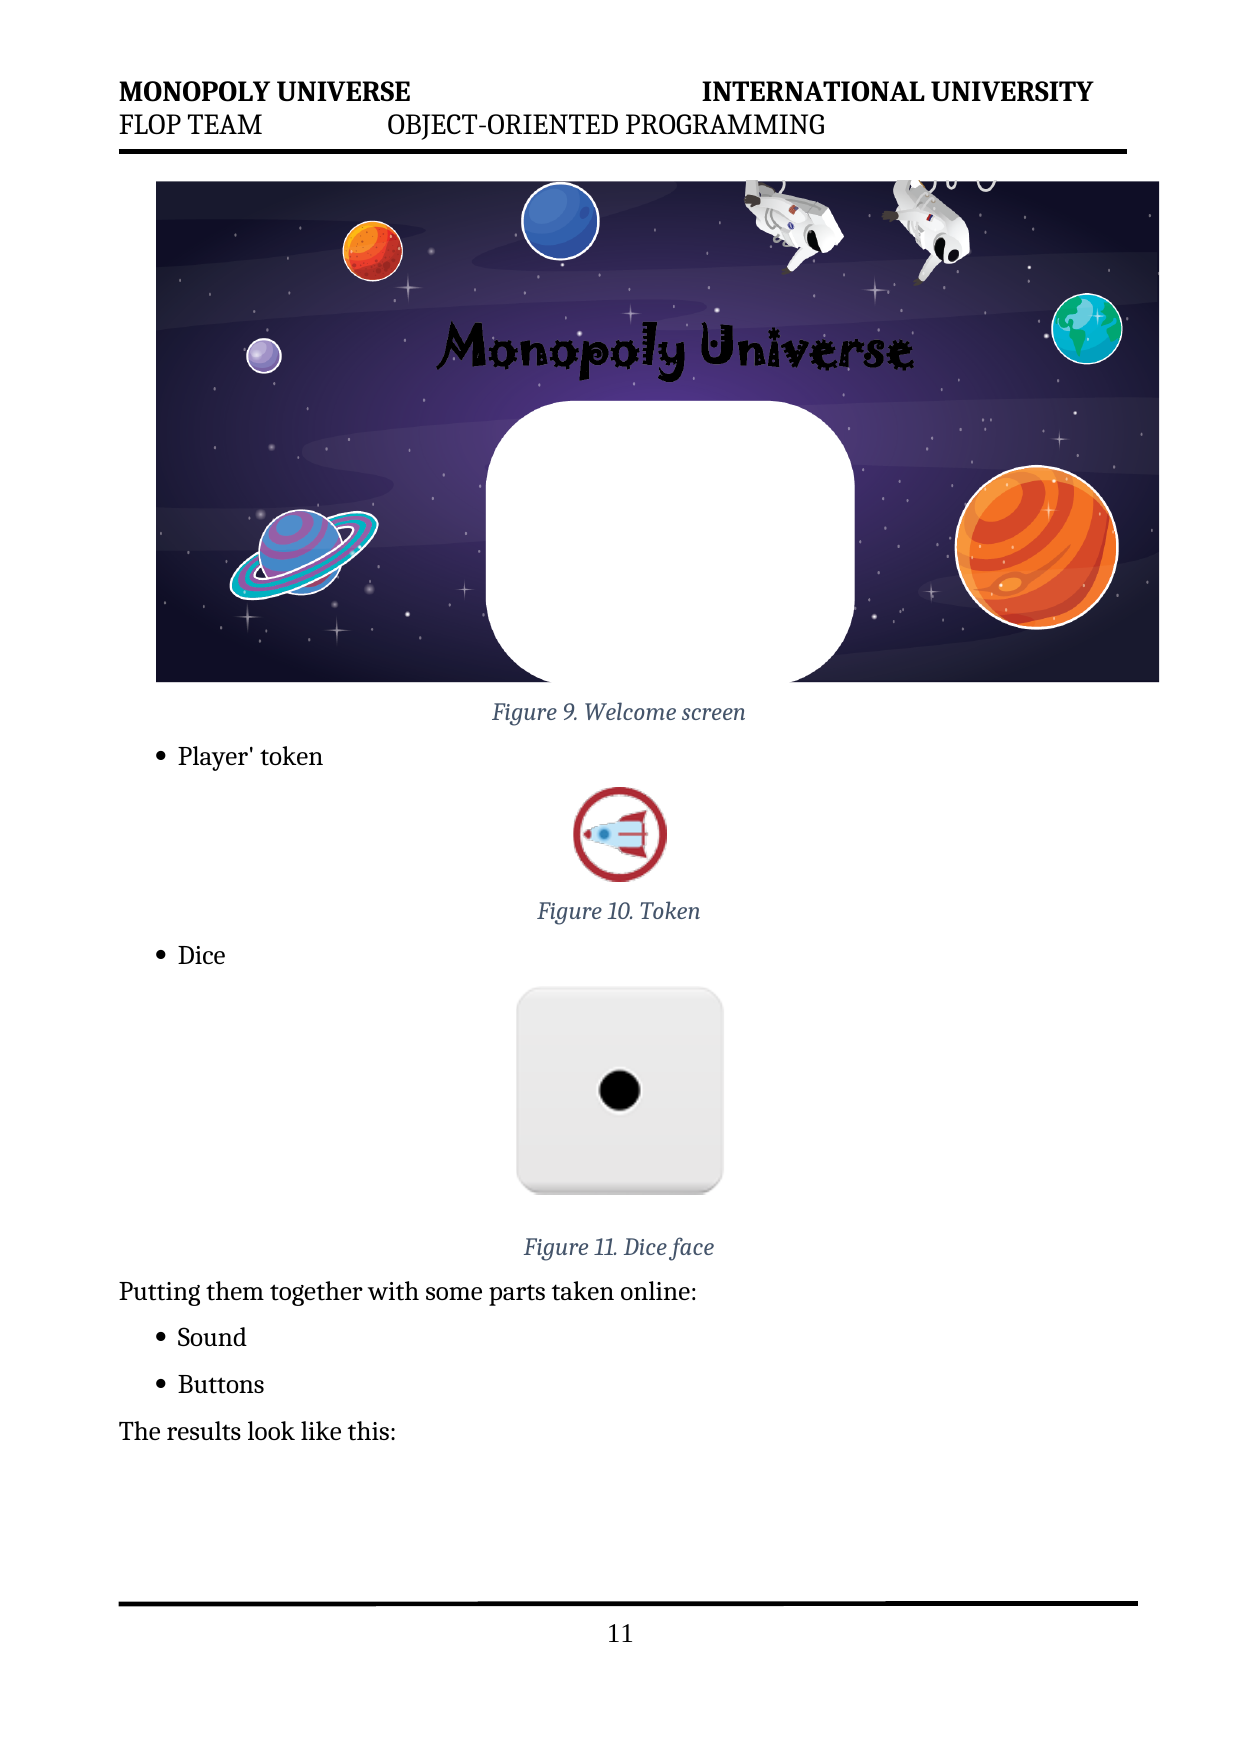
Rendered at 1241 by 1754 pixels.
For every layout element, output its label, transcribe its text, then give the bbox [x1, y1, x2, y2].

text Putting them together with some parts taken online: [118, 1276, 1122, 1307]
text The results look like this: [118, 1416, 1122, 1447]
text Figure 9. Welcome screen [118, 698, 1122, 727]
text Figure 11. Dice face [118, 1232, 1122, 1261]
list Buttons [156, 1369, 1122, 1400]
list Dice [156, 940, 1122, 971]
picture [516, 986, 725, 1195]
picture [573, 787, 667, 882]
text Figure 10. Token [118, 897, 1122, 926]
picture [156, 180, 1160, 683]
list Player' token [156, 741, 1122, 772]
list Sound [156, 1322, 1122, 1353]
